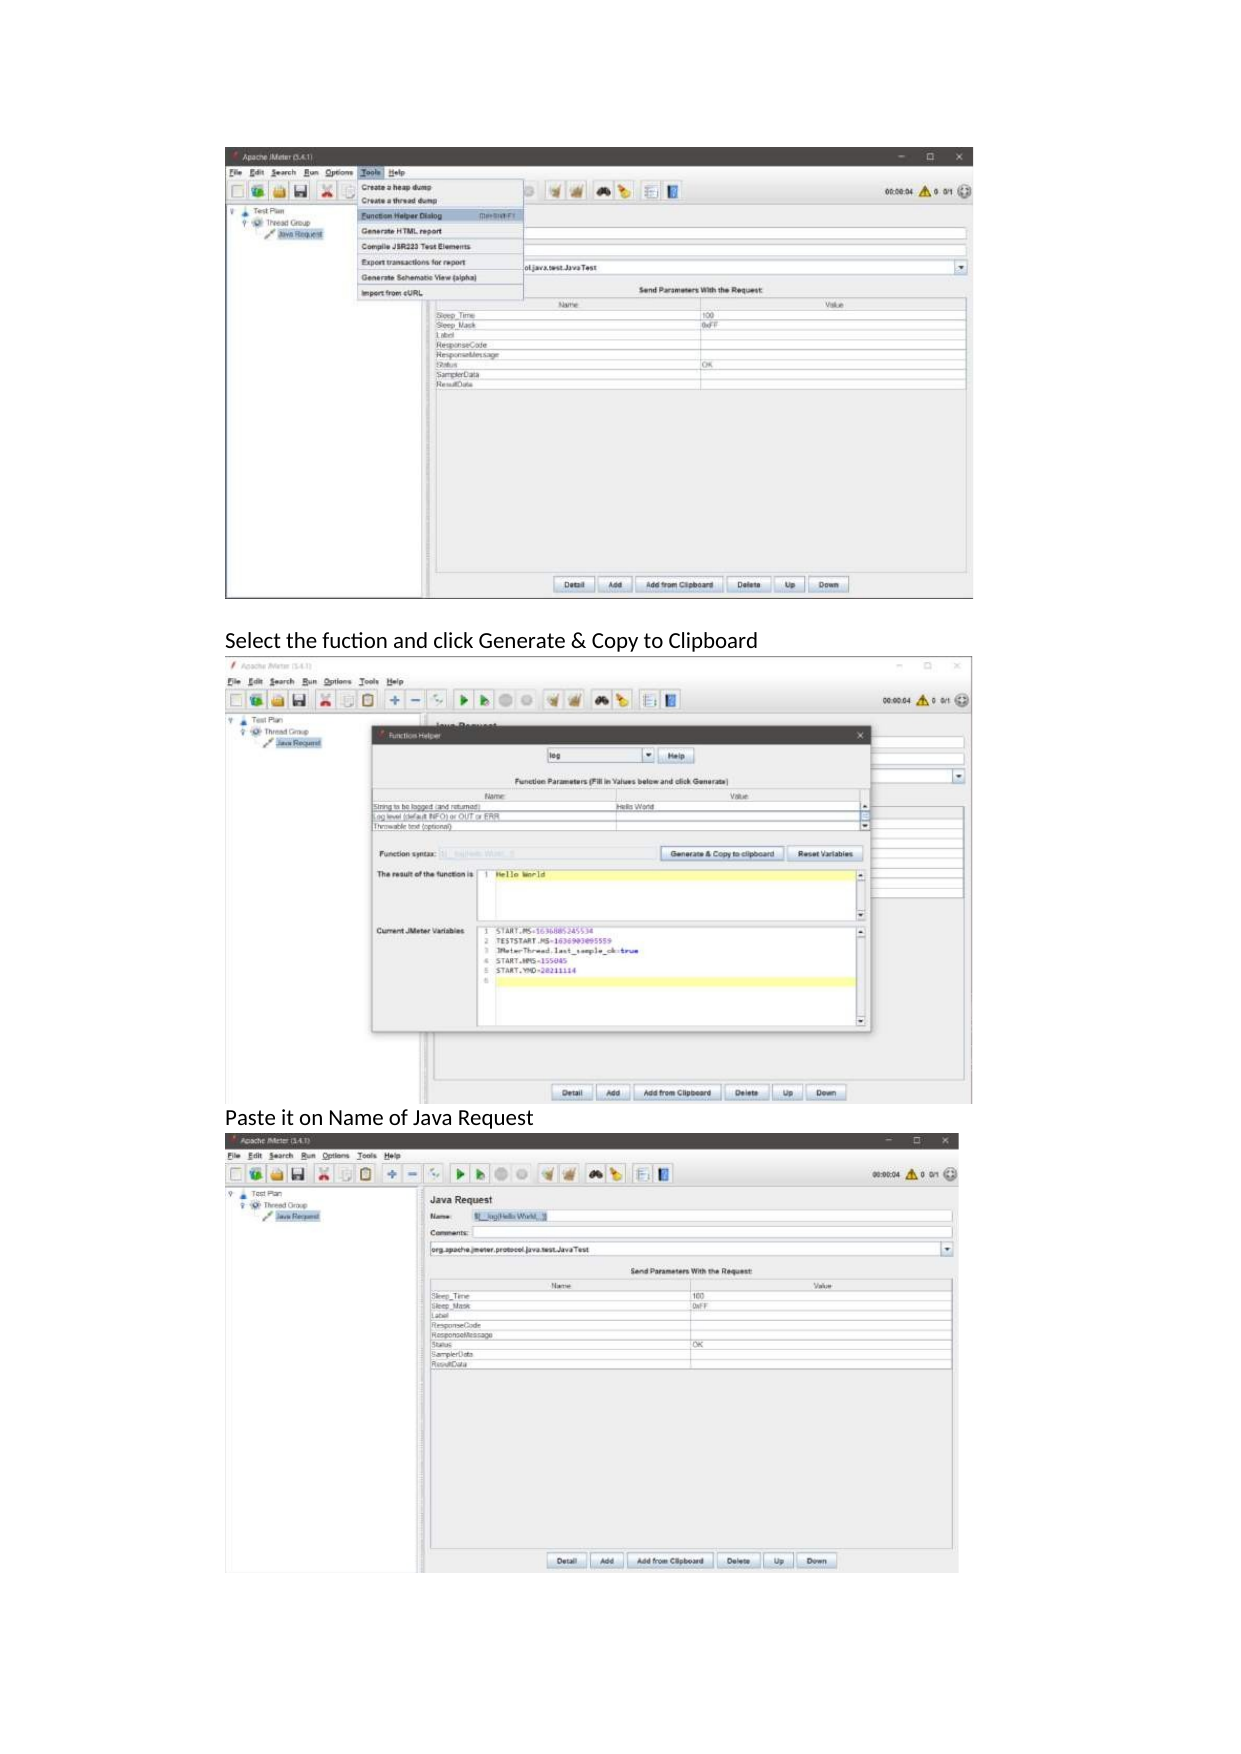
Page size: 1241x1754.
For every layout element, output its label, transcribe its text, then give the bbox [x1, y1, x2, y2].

text Paste it on Name of Java Request [225, 1103, 1176, 1131]
picture [225, 147, 974, 599]
text Select the fuction and click Generate & Copy to Clipboard [225, 626, 1176, 654]
picture [225, 656, 973, 1104]
picture [225, 1133, 959, 1573]
